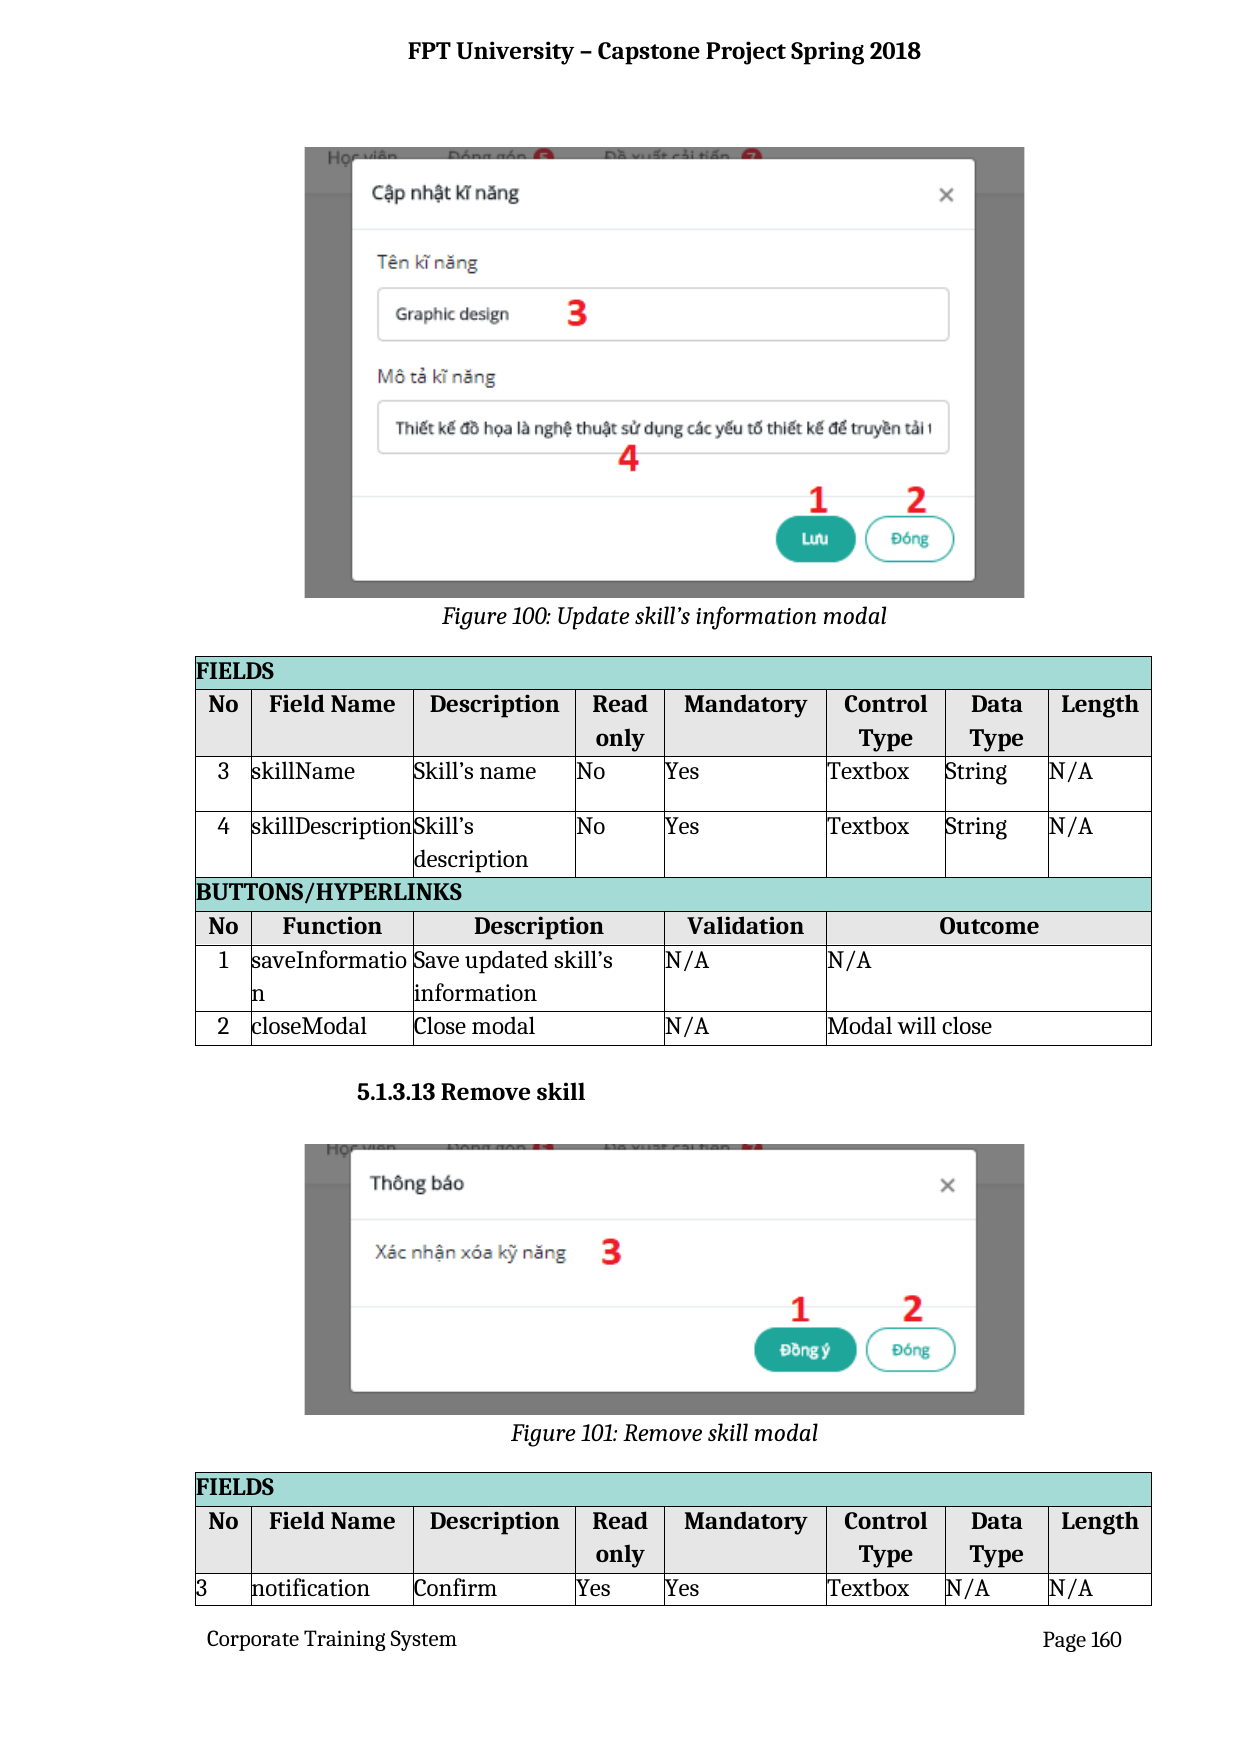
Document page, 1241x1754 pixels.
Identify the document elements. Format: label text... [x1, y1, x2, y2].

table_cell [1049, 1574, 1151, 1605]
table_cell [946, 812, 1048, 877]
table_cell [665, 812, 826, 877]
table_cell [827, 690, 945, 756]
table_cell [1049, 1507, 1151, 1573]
text Figure 101: Remove skill modal [207, 1418, 1122, 1447]
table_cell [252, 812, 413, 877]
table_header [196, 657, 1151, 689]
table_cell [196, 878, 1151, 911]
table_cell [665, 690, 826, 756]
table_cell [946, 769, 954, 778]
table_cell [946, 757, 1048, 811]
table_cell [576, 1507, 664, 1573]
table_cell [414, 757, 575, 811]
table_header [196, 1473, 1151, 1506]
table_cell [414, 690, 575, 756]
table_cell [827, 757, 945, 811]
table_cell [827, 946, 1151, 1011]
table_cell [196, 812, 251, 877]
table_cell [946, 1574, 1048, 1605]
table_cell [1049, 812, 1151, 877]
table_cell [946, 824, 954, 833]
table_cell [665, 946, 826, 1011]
text Figure 100: Update skill’s information modal [207, 602, 1122, 631]
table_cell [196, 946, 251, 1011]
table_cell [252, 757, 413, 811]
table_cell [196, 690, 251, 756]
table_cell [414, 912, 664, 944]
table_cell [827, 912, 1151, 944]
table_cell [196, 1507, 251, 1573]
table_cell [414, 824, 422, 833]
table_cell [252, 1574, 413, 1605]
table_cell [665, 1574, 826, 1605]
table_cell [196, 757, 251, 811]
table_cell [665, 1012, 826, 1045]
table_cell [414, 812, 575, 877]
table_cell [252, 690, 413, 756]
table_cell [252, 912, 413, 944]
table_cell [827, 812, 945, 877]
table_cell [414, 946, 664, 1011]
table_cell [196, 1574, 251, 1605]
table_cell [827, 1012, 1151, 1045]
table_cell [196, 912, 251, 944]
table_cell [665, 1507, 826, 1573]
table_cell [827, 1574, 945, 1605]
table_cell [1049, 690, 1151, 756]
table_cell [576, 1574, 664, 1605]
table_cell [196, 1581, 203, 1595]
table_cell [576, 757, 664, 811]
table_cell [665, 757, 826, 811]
picture [304, 1144, 1025, 1415]
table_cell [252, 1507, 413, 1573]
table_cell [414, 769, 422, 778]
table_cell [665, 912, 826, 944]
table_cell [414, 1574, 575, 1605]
picture [304, 147, 1025, 598]
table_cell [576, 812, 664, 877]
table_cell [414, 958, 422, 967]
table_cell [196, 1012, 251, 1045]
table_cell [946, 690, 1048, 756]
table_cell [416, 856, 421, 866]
subtitle 5.1.3.13 Remove skill [357, 1078, 1124, 1107]
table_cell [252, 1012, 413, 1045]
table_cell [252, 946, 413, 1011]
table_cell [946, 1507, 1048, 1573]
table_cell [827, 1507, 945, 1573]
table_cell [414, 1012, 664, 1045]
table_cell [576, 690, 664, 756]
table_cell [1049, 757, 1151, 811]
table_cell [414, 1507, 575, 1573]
